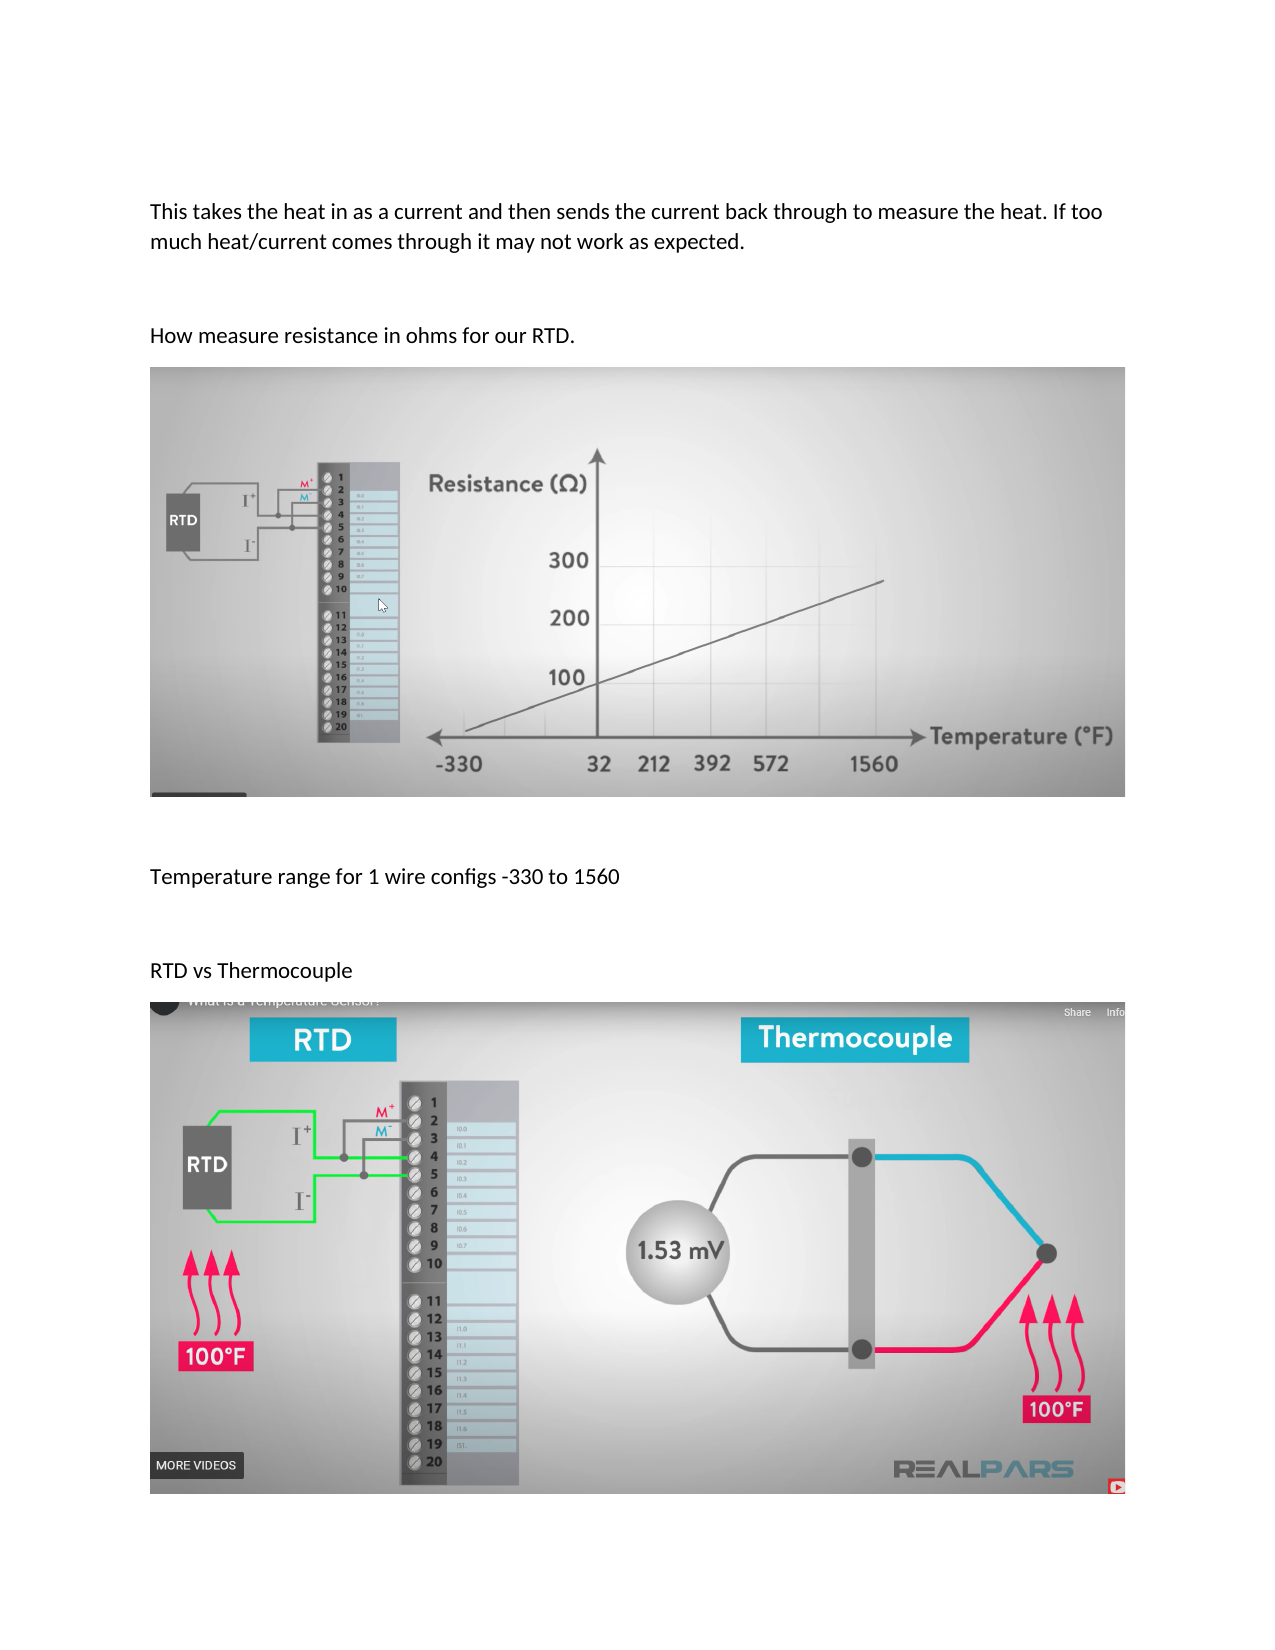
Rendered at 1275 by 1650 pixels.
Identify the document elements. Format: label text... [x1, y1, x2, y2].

picture [150, 367, 1125, 797]
text RTD vs Thermocouple [150, 956, 1125, 984]
text This takes the heat in as a current and then sends the current back through to measure the heat. If too much heat/current comes through it may not work as expected. [150, 197, 1125, 255]
text How measure resistance in ohms for our RTD. [150, 321, 1125, 349]
text Temperature range for 1 wire configs -330 to 1560 [150, 862, 1125, 890]
picture [150, 1002, 1125, 1494]
